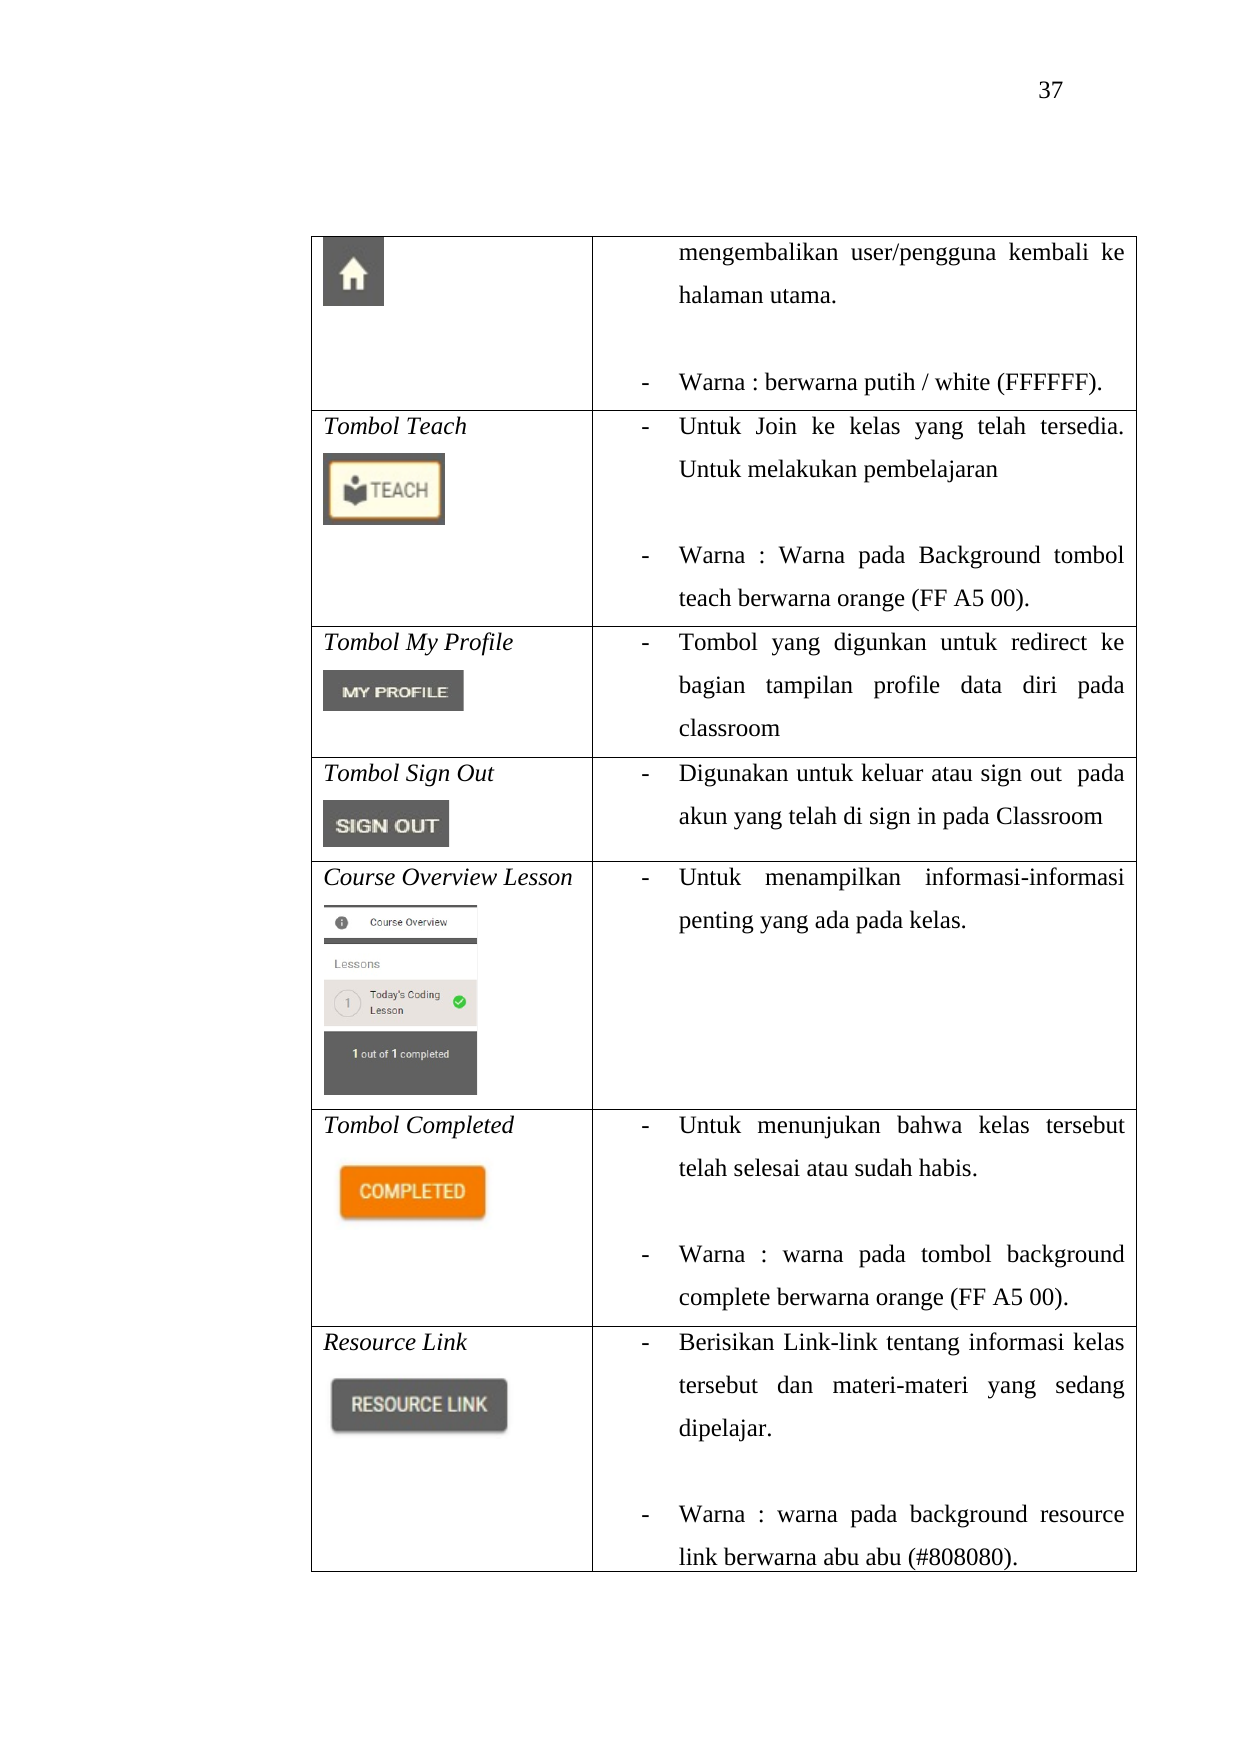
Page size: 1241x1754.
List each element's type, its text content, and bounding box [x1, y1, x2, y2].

table_cell Resource Link [312, 1327, 592, 1571]
table_cell Course Overview Lesson [312, 862, 592, 1109]
picture [323, 1369, 517, 1439]
table_cell Tombol Sign Out [312, 758, 592, 861]
table_cell Tombol My Profile [312, 627, 592, 757]
picture [323, 453, 445, 525]
table_cell Tombol Completed [312, 1110, 592, 1326]
table_cell Untuk menunjukan bahwa kelas tersebut telah selesai atau sudah habis. Warna : warna pada tombol background complete berwarna orange (FF A5 00). [593, 1110, 1136, 1326]
picture [323, 237, 384, 306]
table_cell Digunakan untuk keluar atau sign out pada akun yang telah di sign in pada Classroom [593, 758, 1136, 861]
table_cell Berisikan Link-link tentang informasi kelas tersebut dan materi-materi yang sedang dipelajar. Warna : warna pada background resource link berwarna abu abu (#808080). [593, 1327, 1136, 1571]
picture [323, 800, 450, 847]
table_cell Untuk menampilkan informasi-informasi penting yang ada pada kelas. [593, 862, 1136, 1109]
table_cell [593, 237, 1136, 410]
table_cell Tombol yang digunkan untuk redirect ke bagian tampilan profile data diri pada classroom [593, 627, 1136, 757]
table_cell Home Button [312, 237, 592, 410]
picture [323, 1153, 506, 1230]
table_cell Tombol Teach [312, 411, 592, 626]
table_cell Untuk Join ke kelas yang telah tersedia. Untuk melakukan pembelajaran Warna : Warna pada Background tombol teach berwarna orange (FF A5 00). [593, 411, 1136, 626]
picture [323, 905, 478, 1095]
picture [323, 670, 464, 711]
